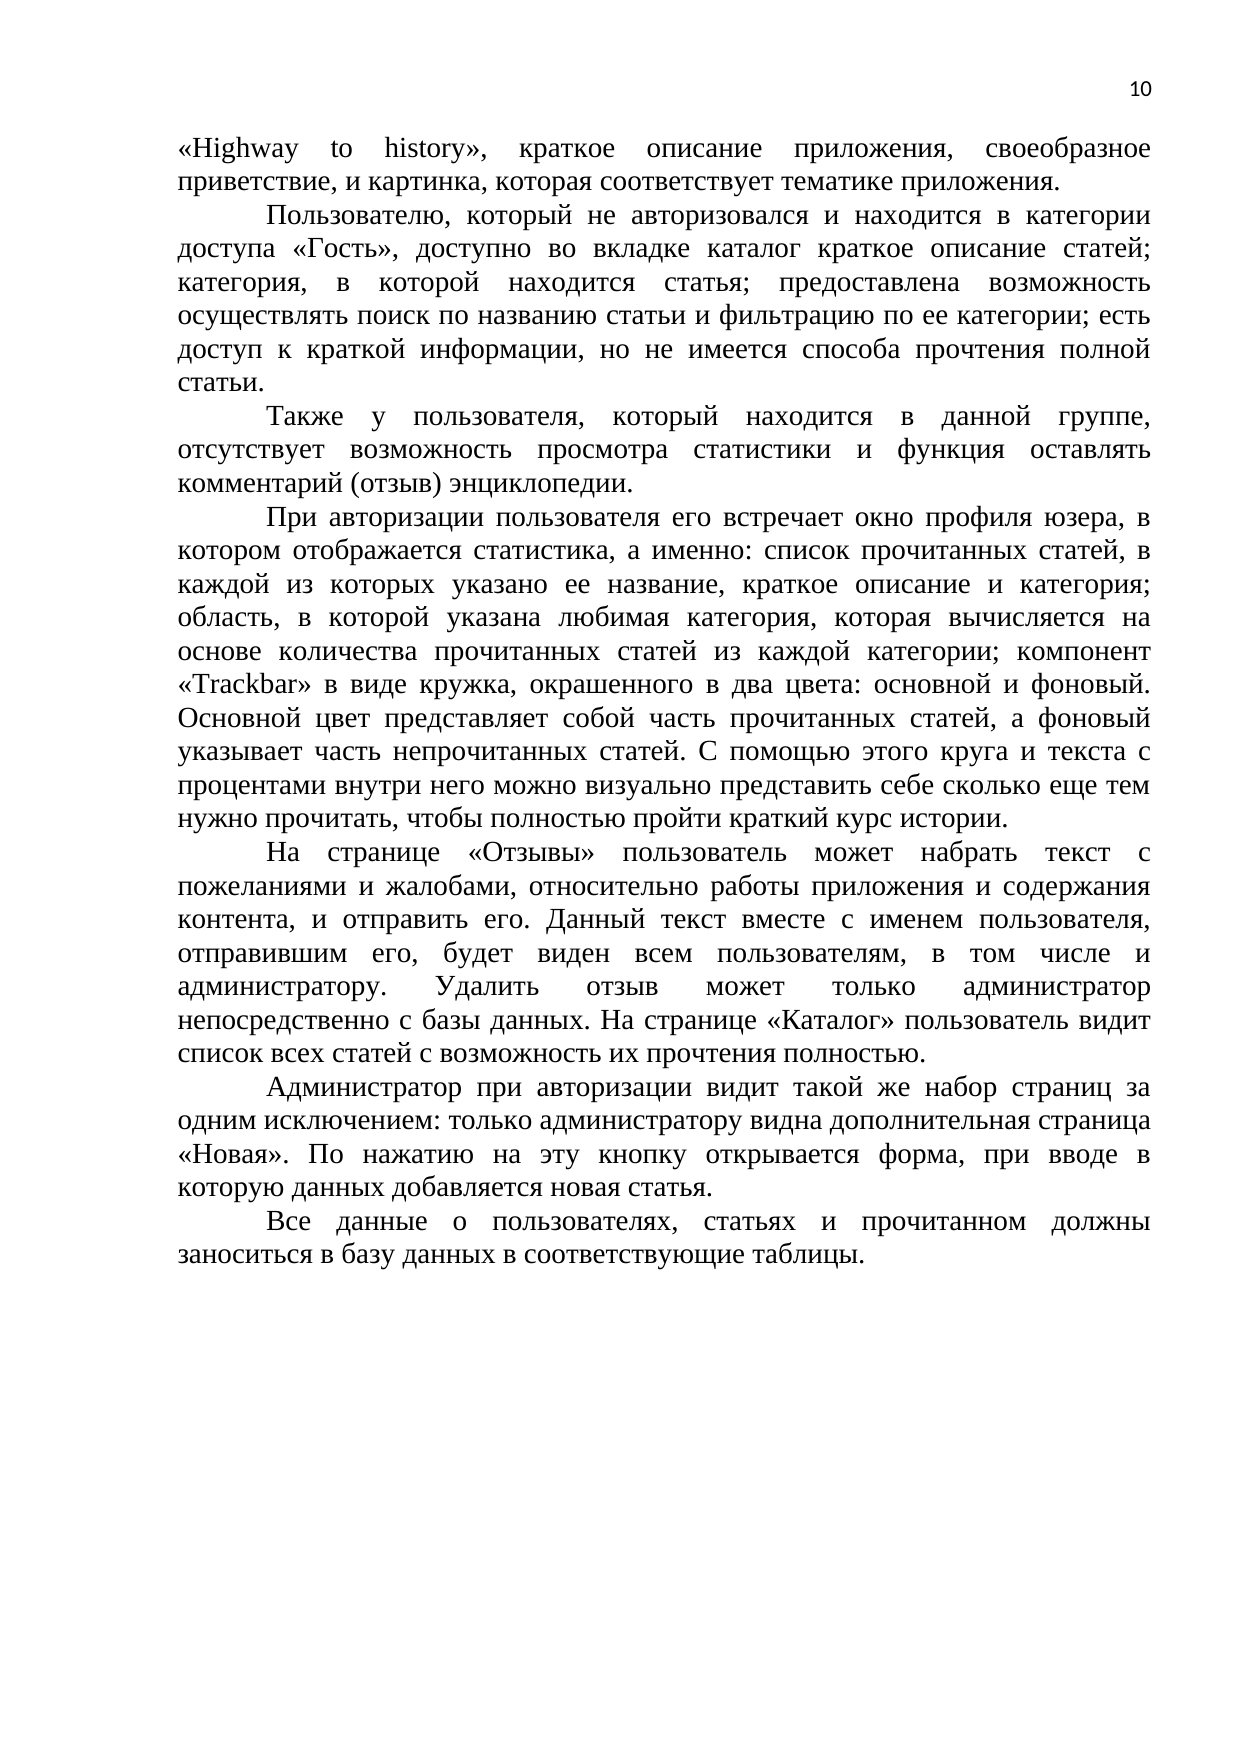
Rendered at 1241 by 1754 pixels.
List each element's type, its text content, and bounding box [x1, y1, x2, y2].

text На странице «Отзывы» пользователь может набрать текст с пожеланиями и жалобами, относительно работы приложения и содержания контента, и отправить его. Данный текст вместе с именем пользователя, отправившим его, будет виден всем пользователям, в том числе и администратору. Удалить отзыв может только администратор непосредственно с базы данных. На странице «Каталог» пользователь видит список всех статей с возможность их прочтения полностью. [177, 834, 1152, 1069]
text Также у пользователя, который находится в данной группе, отсутствует возможность просмотра статистики и функция оставлять комментарий (отзыв) энциклопедии. [177, 398, 1152, 499]
text Все данные о пользователях, статьях и прочитанном должны заноситься в базу данных в соответствующие таблицы. [177, 1203, 1152, 1270]
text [177, 130, 1152, 197]
text При авторизации пользователя его встречает окно профиля юзера, в котором отображается статистика, а именно: список прочитанных статей, в каждой из которых указано ее название, краткое описание и категория; область, в которой указана любимая категория, которая вычисляется на основе количества прочитанных статей из каждой категории; компонент «Trackbar» в виде кружка, окрашенного в два цвета: основной и фоновый. Основной цвет представляет собой часть прочитанных статей, а фоновый указывает часть непрочитанных статей. С помощью этого круга и текста с процентами внутри него можно визуально представить себе сколько еще тем нужно прочитать, чтобы полностью пройти краткий курс истории. [177, 499, 1152, 834]
text Администратор при авторизации видит такой же набор страниц за одним исключением: только администратору видна дополнительная страница «Новая». По нажатию на эту кнопку открывается форма, при вводе в которую данных добавляется новая статья. [177, 1069, 1152, 1203]
text Пользователю, который не авторизовался и находится в категории доступа «Гость», доступно во вкладке каталог краткое описание статей; категория, в которой находится статья; предоставлена возможность осуществлять поиск по названию статьи и фильтрацию по ее категории; есть доступ к краткой информации, но не имеется способа прочтения полной статьи. [177, 197, 1152, 398]
